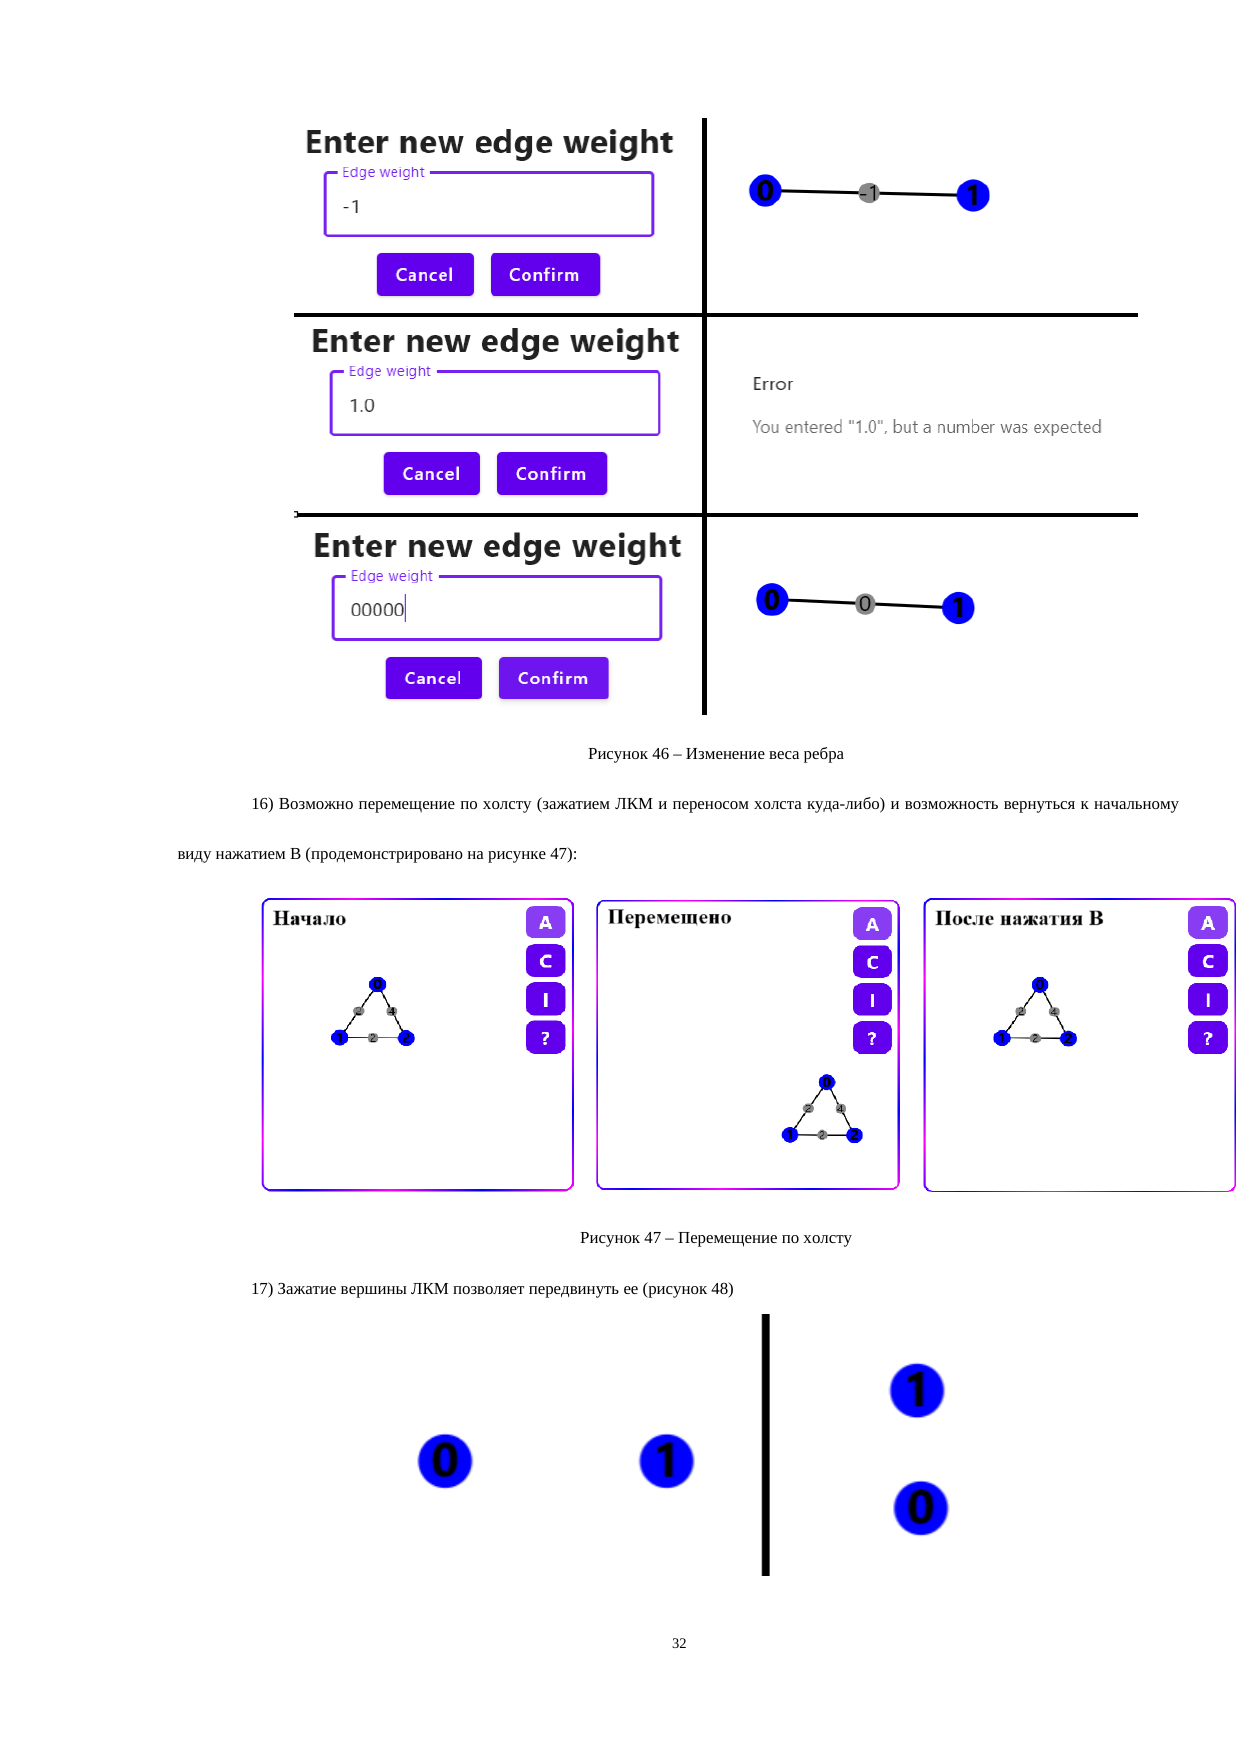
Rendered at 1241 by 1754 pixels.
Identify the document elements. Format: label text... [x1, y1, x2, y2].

picture [294, 118, 1138, 715]
text Рисунок 47 – Перемещение по холсту [177, 1214, 1181, 1248]
picture [251, 880, 1241, 1200]
text 16) Возможно перемещение по холсту (зажатием ЛКМ и переносом холста куда-либо) и возможность вернуться к начальному виду нажатием B (продемонстрировано на рисунке 47): [177, 779, 1181, 863]
text Рисунок 46 – Изменение веса ребра [177, 729, 1181, 763]
text 17) Зажатие вершины ЛКМ позволяет передвинуть ее (рисунок 48) [177, 1264, 1181, 1298]
picture [385, 1314, 1047, 1576]
